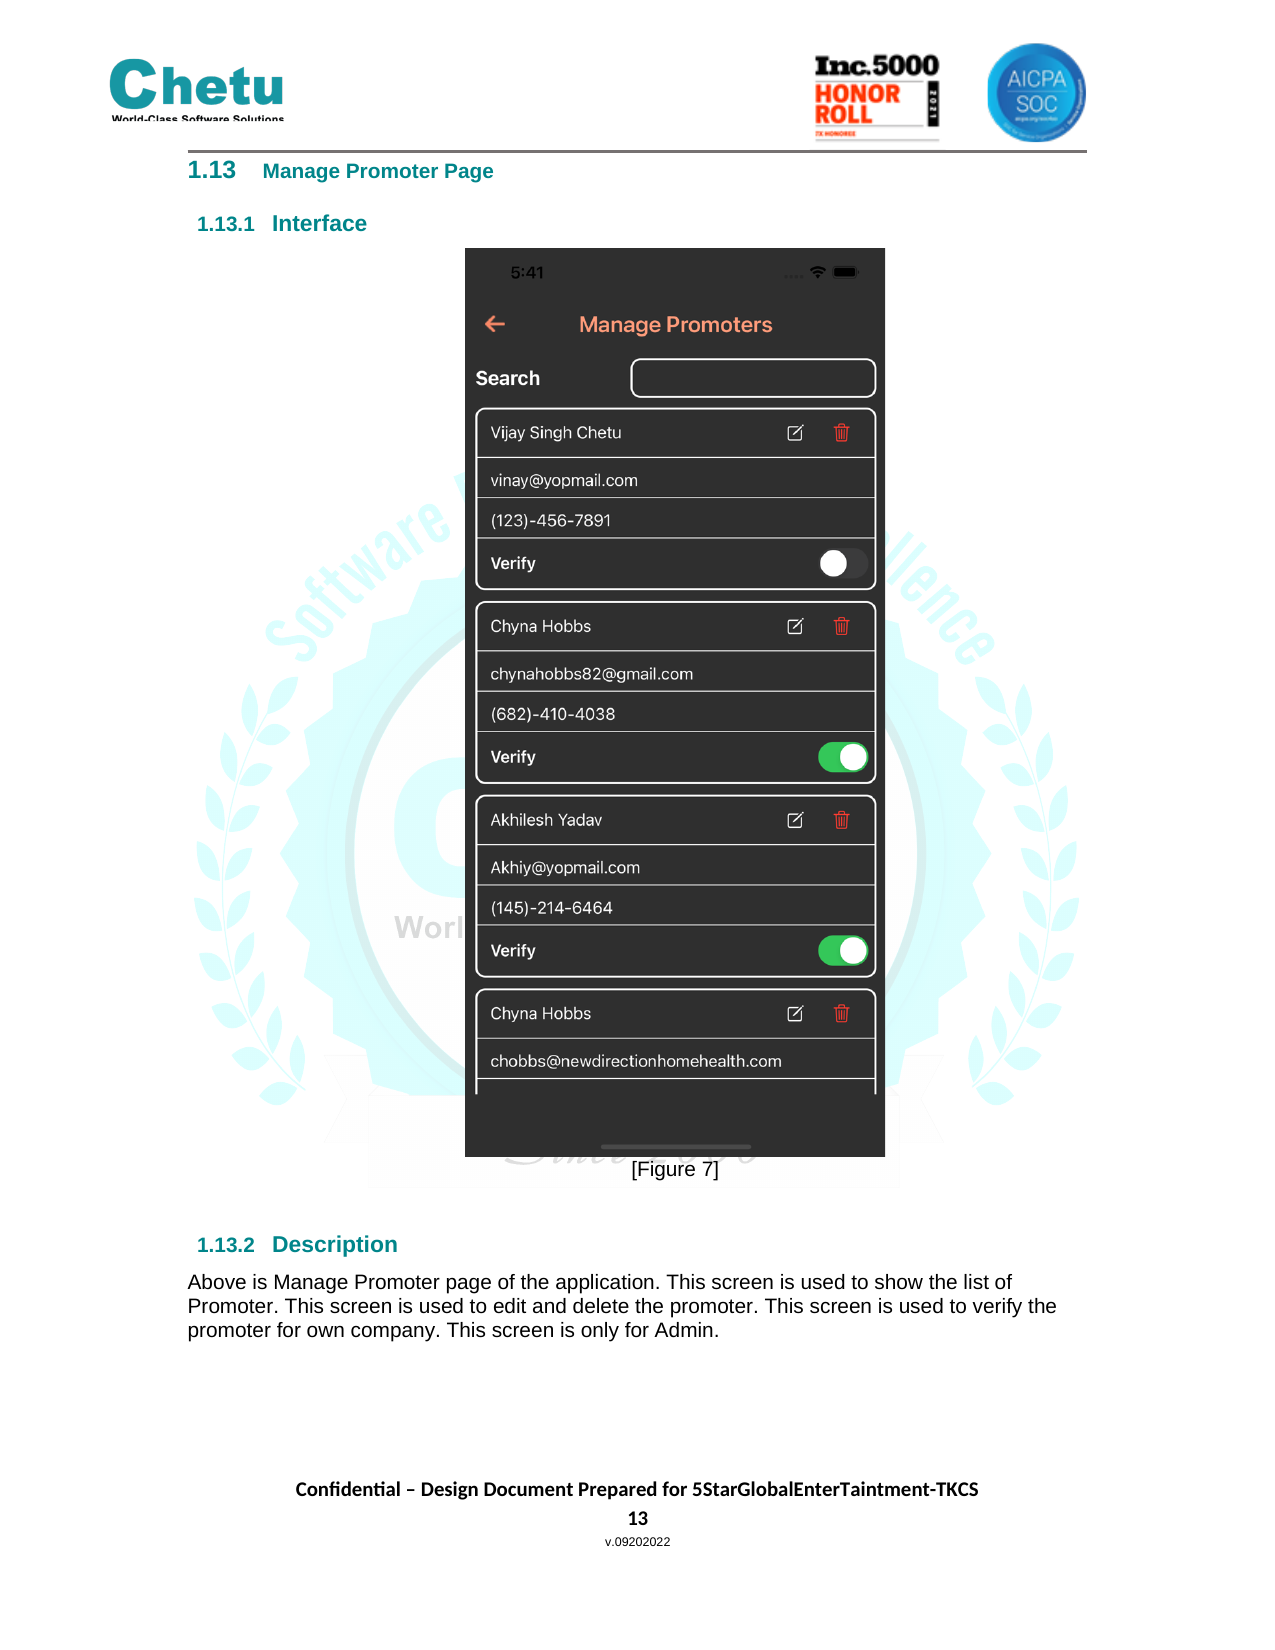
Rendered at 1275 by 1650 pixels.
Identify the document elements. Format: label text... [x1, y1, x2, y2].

picture [986, 42, 1087, 140]
picture [465, 248, 886, 1157]
subtitle Description [197, 1230, 1087, 1257]
text [Figure 7] [262, 1157, 1087, 1181]
subtitle Interface [197, 209, 1087, 236]
picture [808, 48, 946, 148]
picture [108, 58, 284, 121]
text Above is Manage Promoter page of the application. This screen is used to show the list of Promoter. This screen is used to edit and delete the promoter. This screen is used to verify the promoter for own company. This screen is only for Admin. [187, 1269, 1087, 1341]
subtitle Manage Promoter Page [187, 151, 1087, 184]
